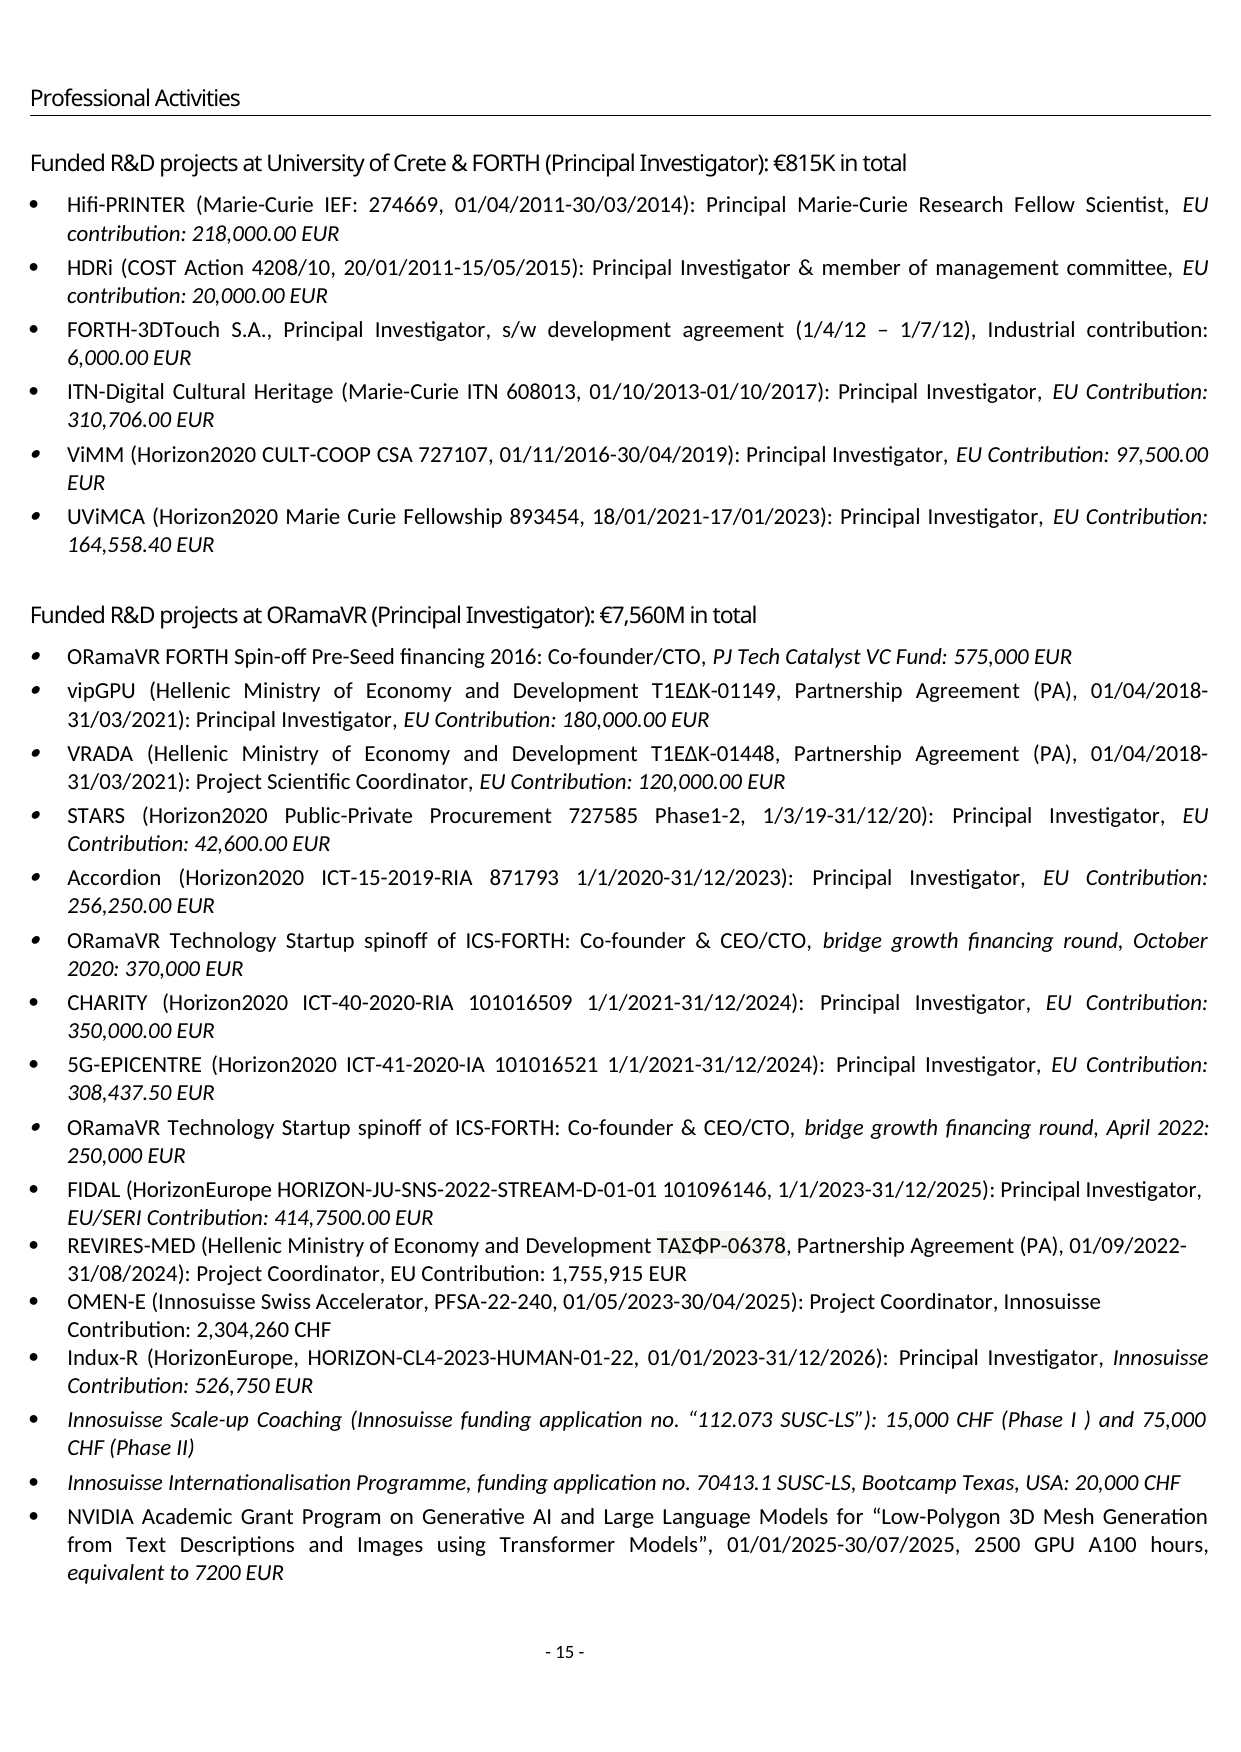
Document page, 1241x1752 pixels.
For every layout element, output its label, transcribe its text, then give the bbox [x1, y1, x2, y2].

list Innosuisse Scale-up Coaching (Innosuisse funding application no. “112.073 SUSC-LS”): 15,000 CHF (Phase I ) and 75,000 CHF (Phase II) [29, 1405, 1211, 1461]
list ITN-Digital Cultural Heritage (Marie-Curie ITN 608013, 01/10/2013-01/10/2017): Principal Investigator, EU Contribution: 310,706.00 EUR [29, 377, 1211, 433]
list FORTH-3DTouch S.A., Principal Investigator, s/w development agreement (1/4/12 – 1/7/12), Industrial contribution: 6,000.00 EUR [29, 315, 1211, 371]
list CHARITY (Horizon2020 ICT-40-2020-RIA 101016509 1/1/2021-31/12/2024): Principal Investigator, EU Contribution: 350,000.00 EUR [29, 988, 1211, 1044]
list Indux-R (HorizonEurope, HORIZON-CL4-2023-HUMAN-01-22, 01/01/2023-31/12/2026): Principal Investigator, Innosuisse Contribution: 526,750 EUR [29, 1343, 1211, 1399]
list UViMCA (Horizon2020 Marie Curie Fellowship 893454, 18/01/2021-17/01/2023): Principal Investigator, EU Contribution: 164,558.40 EUR [29, 502, 1211, 558]
list ORamaVR Technology Startup spinoff of ICS-FORTH: Co-founder & CEO/CTO, bridge growth financing round, October 2020: 370,000 EUR [29, 926, 1211, 982]
list vipGPU (Hellenic Ministry of Economy and Development Τ1ΕΔΚ-01149, Partnership Agreement (PA), 01/04/2018-31/03/2021): Principal Investigator, EU Contribution: 180,000.00 EUR [29, 677, 1211, 733]
list FIDAL (HorizonEurope HORIZON-JU-SNS-2022-STREAM-D-01-01 101096146, 1/1/2023-31/12/2025): Principal Investigator, EU/SERI Contribution: 414,7500.00 EUR [29, 1175, 1211, 1231]
list Accordion (Horizon2020 ICT-15-2019-RIA 871793 1/1/2020-31/12/2023): Principal Investigator, EU Contribution: 256,250.00 EUR [29, 863, 1211, 919]
list Hifi-PRINTER (Marie-Curie IEF: 274669, 01/04/2011-30/03/2014): Principal Marie-Curie Research Fellow Scientist, EU contribution: 218,000.00 EUR [29, 191, 1211, 247]
list STARS (Horizon2020 Public-Private Procurement 727585 Phase1-2, 1/3/19-31/12/20): Principal Investigator, EU Contribution: 42,600.00 EUR [29, 801, 1211, 857]
list REVIRES-MED (Hellenic Ministry of Economy and Development ΤΑΣΦΡ-06378, Partnership Agreement (PA), 01/09/2022-31/08/2024): Project Coordinator, EU Contribution: 1,755,915 EUR [29, 1231, 1211, 1287]
list OMEN-E (Innosuisse Swiss Accelerator, PFSA-22-240, 01/05/2023-30/04/2025): Project Coordinator, Innosuisse Contribution: 2,304,260 CHF [29, 1287, 1211, 1343]
list HDRi (COST Action 4208/10, 20/01/2011-15/05/2015): Principal Investigator & member of management committee, EU contribution: 20,000.00 EUR [29, 253, 1211, 309]
text Funded R&D projects at ORamaVR (Principal Investigator): €7,560M in total [29, 599, 1211, 630]
list ViMM (Horizon2020 CULT-COOP CSA 727107, 01/11/2016-30/04/2019): Principal Investigator, EU Contribution: 97,500.00 EUR [29, 440, 1211, 496]
text Funded R&D projects at University of Crete & FORTH (Principal Investigator): €815K in total [29, 147, 1211, 178]
list NVIDIA Academic Grant Program on Generative AI and Large Language Models for “Low-Polygon 3D Mesh Generation from Text Descriptions and Images using Transformer Models”, 01/01/2025-30/07/2025, 2500 GPU A100 hours, equivalent to 7200 EUR [29, 1502, 1211, 1586]
title Professional Activities [29, 82, 1211, 116]
list VRADA (Hellenic Ministry of Economy and Development Τ1ΕΔΚ-01448, Partnership Agreement (PA), 01/04/2018-31/03/2021): Project Scientific Coordinator, EU Contribution: 120,000.00 EUR [29, 739, 1211, 795]
list 5G-EPICENTRE (Horizon2020 ICT-41-2020-IA 101016521 1/1/2021-31/12/2024): Principal Investigator, EU Contribution: 308,437.50 EUR [29, 1050, 1211, 1106]
list ORamaVR FORTH Spin-off Pre-Seed financing 2016: Co-founder/CTO, PJ Tech Catalyst VC Fund: 575,000 EUR [29, 642, 1211, 670]
list ORamaVR Technology Startup spinoff of ICS-FORTH: Co-founder & CEO/CTO, bridge growth financing round, April 2022: 250,000 EUR [29, 1113, 1211, 1169]
list Innosuisse Internationalisation Programme, funding application no. 70413.1 SUSC-LS, Bootcamp Texas, USA: 20,000 CHF [29, 1468, 1211, 1496]
